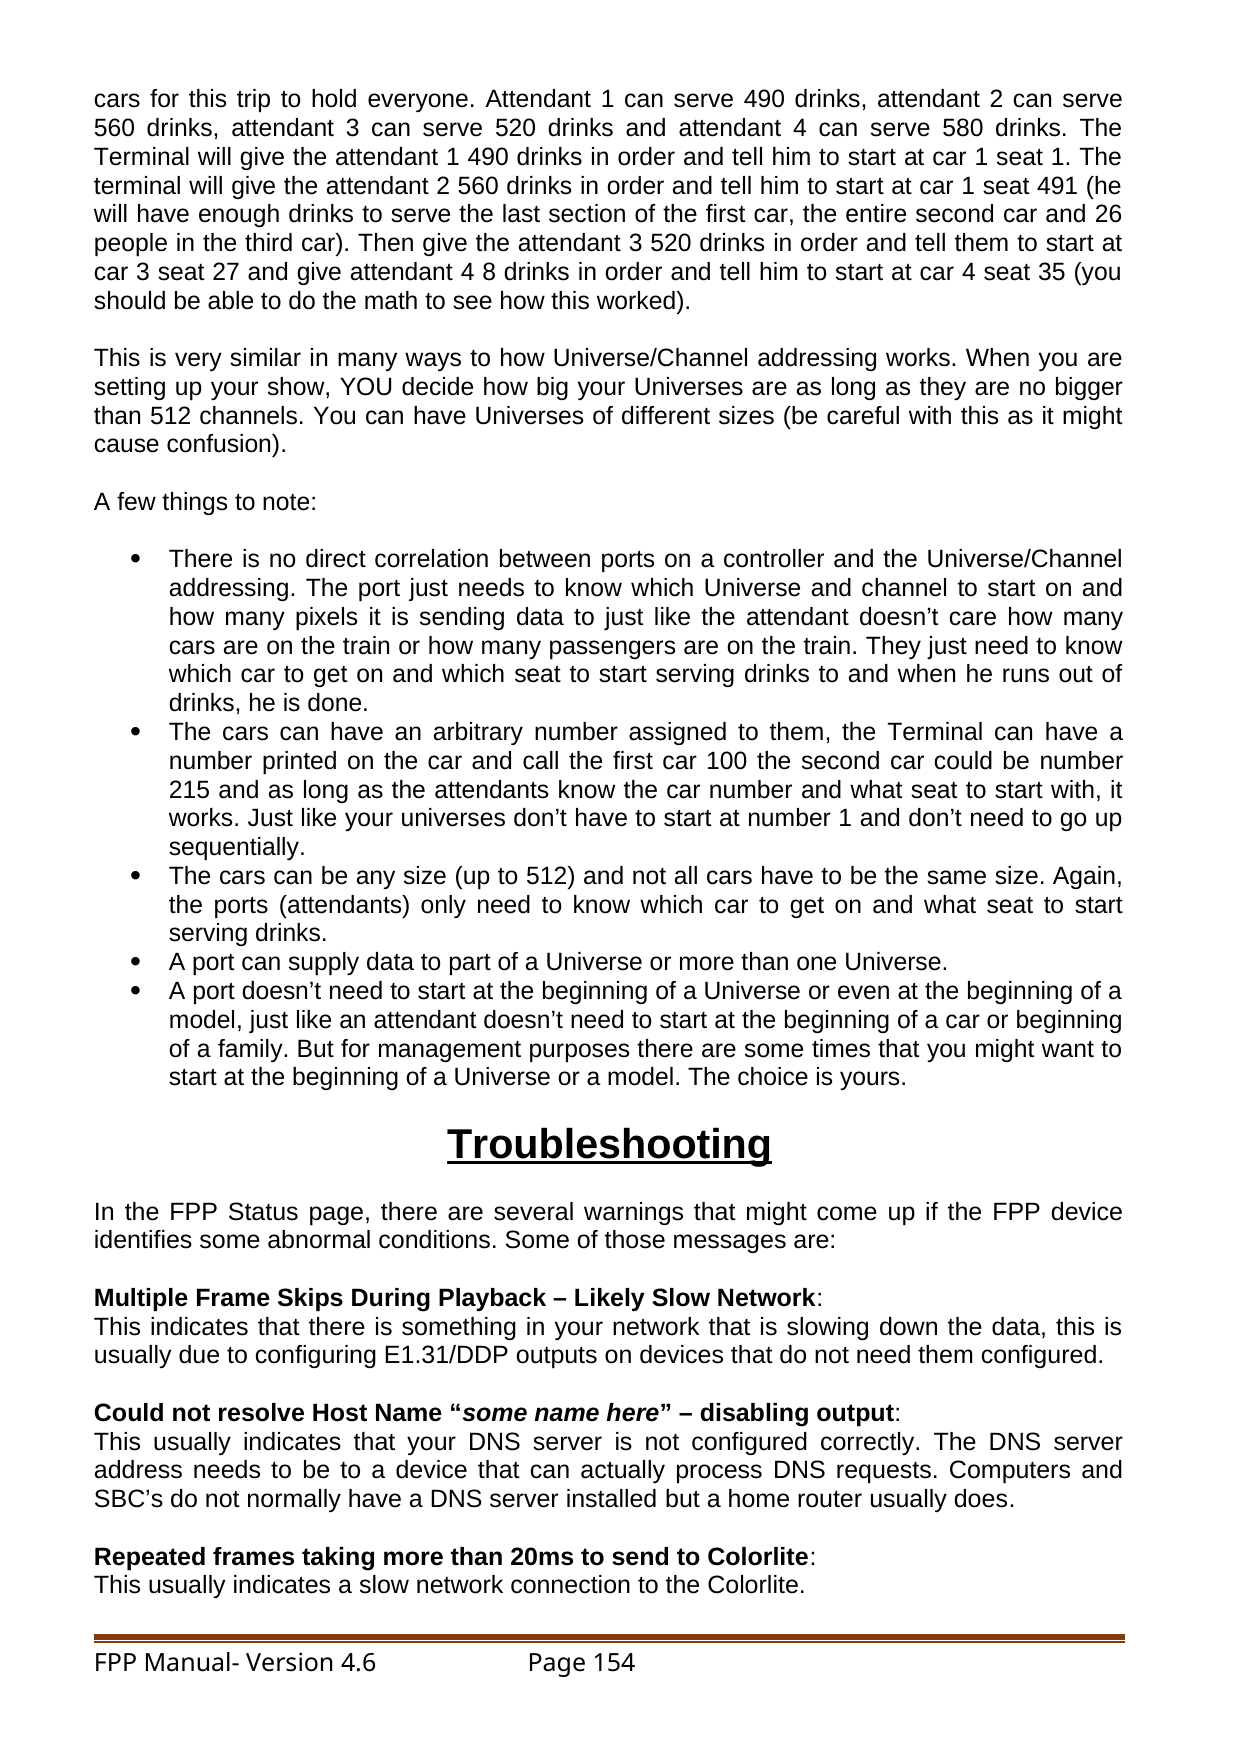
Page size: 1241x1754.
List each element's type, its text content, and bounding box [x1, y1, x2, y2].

list There is no direct correlation between ports on a controller and the Universe/Channel addressing. The port just needs to know which Universe and channel to start on and how many pixels it is sending data to just like the attendant doesn’t care how many cars are on the train or how many passengers are on the train. They just need to know which car to get on and which seat to start serving drinks to and when he runs out of drinks, he is done. [131, 544, 1125, 717]
list A port can supply data to part of a Universe or more than one Universe. [131, 947, 1125, 976]
text Multiple Frame Skips During Playback – Likely Slow Network: [94, 1283, 1125, 1312]
subtitle Troubleshooting [94, 1120, 1125, 1168]
list A port doesn’t need to start at the beginning of a Universe or even at the beginning of a model, just like an attendant doesn’t need to start at the beginning of a car or beginning of a family. But for management purposes there are some times that you might want to start at the beginning of a Universe or a model. The choice is yours. [131, 976, 1125, 1091]
text This usually indicates a slow network connection to the Colorlite. [94, 1570, 1125, 1599]
text In the FPP Status page, there are several warnings that might come up if the FPP device identifies some abnormal conditions. Some of those messages are: [94, 1197, 1125, 1254]
text This is very similar in many ways to how Universe/Channel addressing works. When you are setting up your show, YOU decide how big your Universes are as long as they are no bigger than 512 channels. You can have Universes of different sizes (be careful with this as it might cause confusion). [94, 343, 1125, 458]
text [94, 84, 1125, 314]
text This indicates that there is something in your network that is slowing down the data, this is usually due to configuring E1.31/DDP outputs on devices that do not need them configured. [94, 1312, 1125, 1369]
text A few things to note: [94, 487, 1125, 516]
list The cars can be any size (up to 512) and not all cars have to be the same size. Again, the ports (attendants) only need to know which car to get on and what seat to start serving drinks. [131, 861, 1125, 947]
text Repeated frames taking more than 20ms to send to Colorlite: [94, 1542, 1125, 1570]
text Could not resolve Host Name “some name here” – disabling output: [94, 1398, 1125, 1427]
list The cars can have an arbitrary number assigned to them, the Terminal can have a number printed on the car and call the first car 100 the second car could be number 215 and as long as the attendants know the car number and what seat to start with, it works. Just like your universes don’t have to start at number 1 and don’t need to go up sequentially. [131, 717, 1125, 861]
text This usually indicates that your DNS server is not configured correctly. The DNS server address needs to be to a device that can actually process DNS requests. Computers and SBC’s do not normally have a DNS server installed but a home router usually does. [94, 1427, 1125, 1513]
